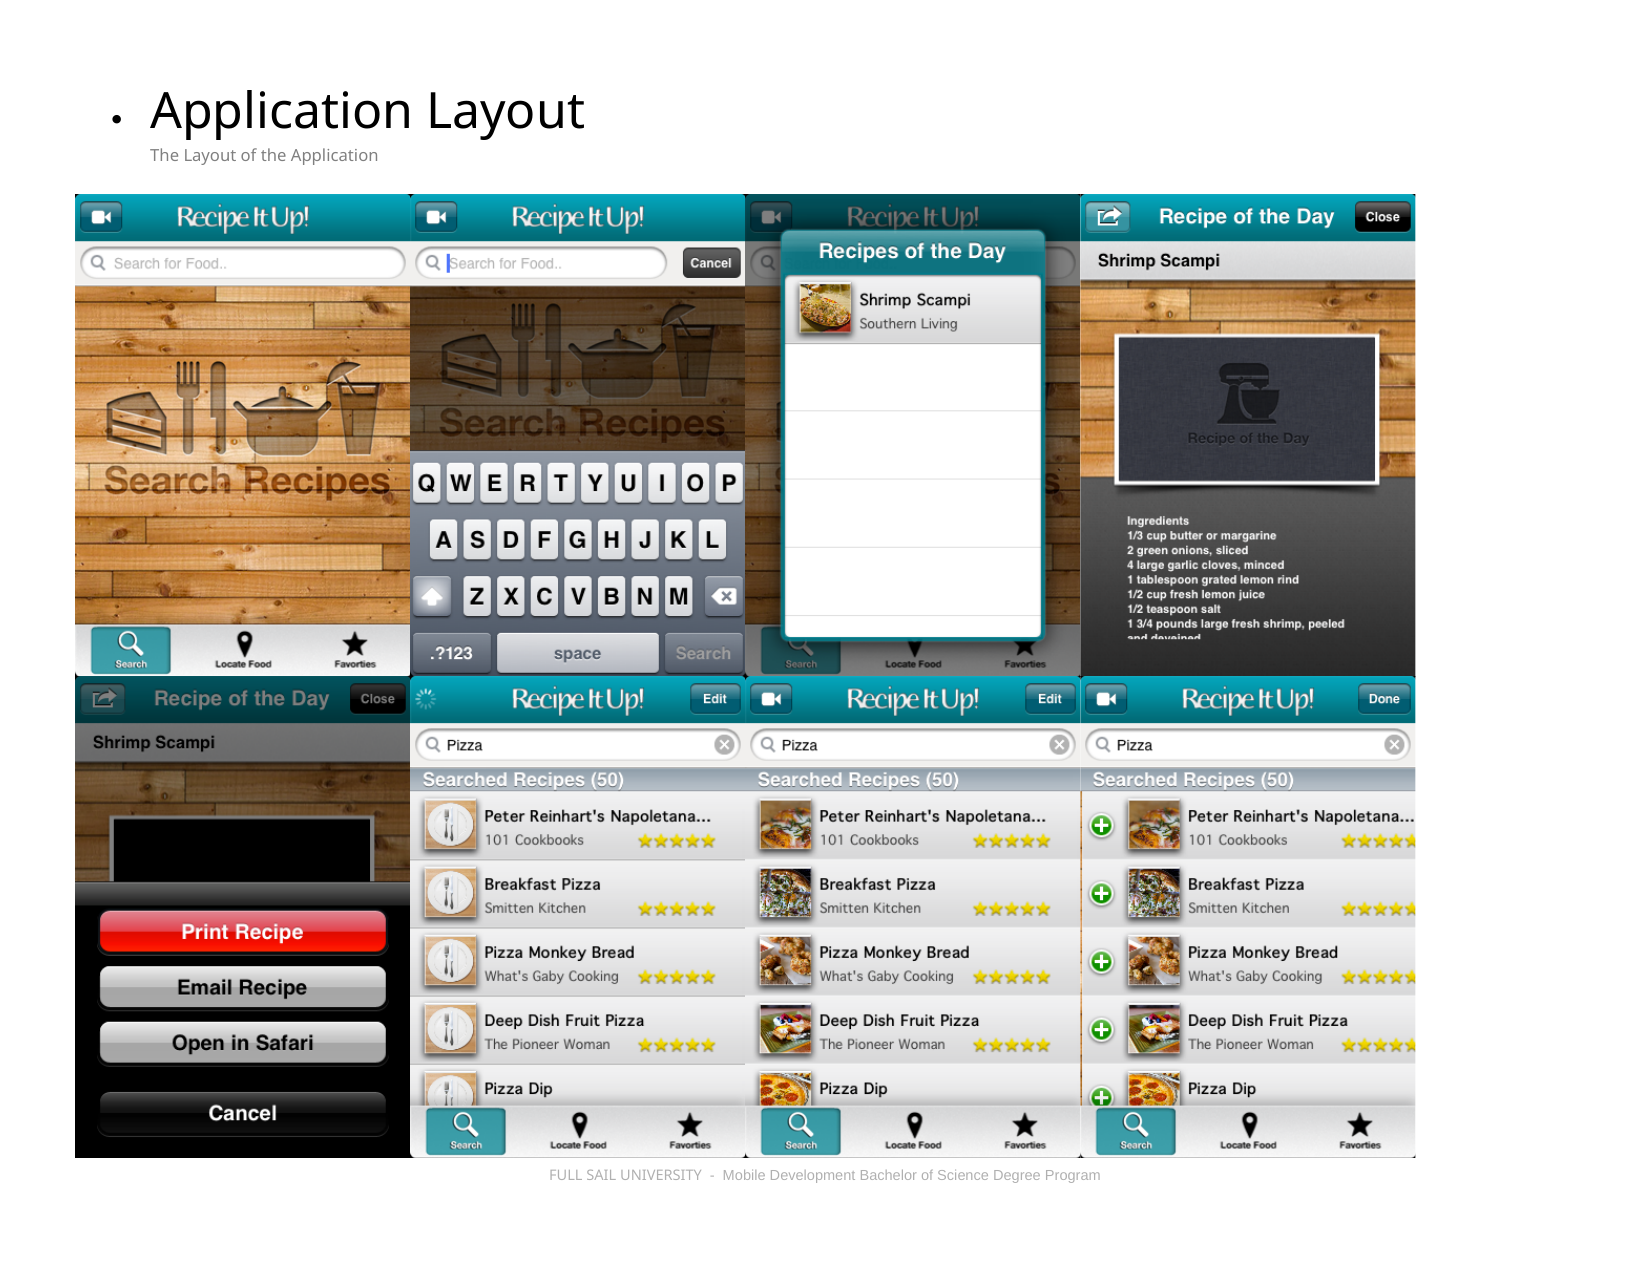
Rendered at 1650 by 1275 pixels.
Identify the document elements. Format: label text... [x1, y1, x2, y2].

picture [75, 194, 1416, 1158]
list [112, 75, 1575, 143]
text The Layout of the Application [150, 143, 1575, 166]
